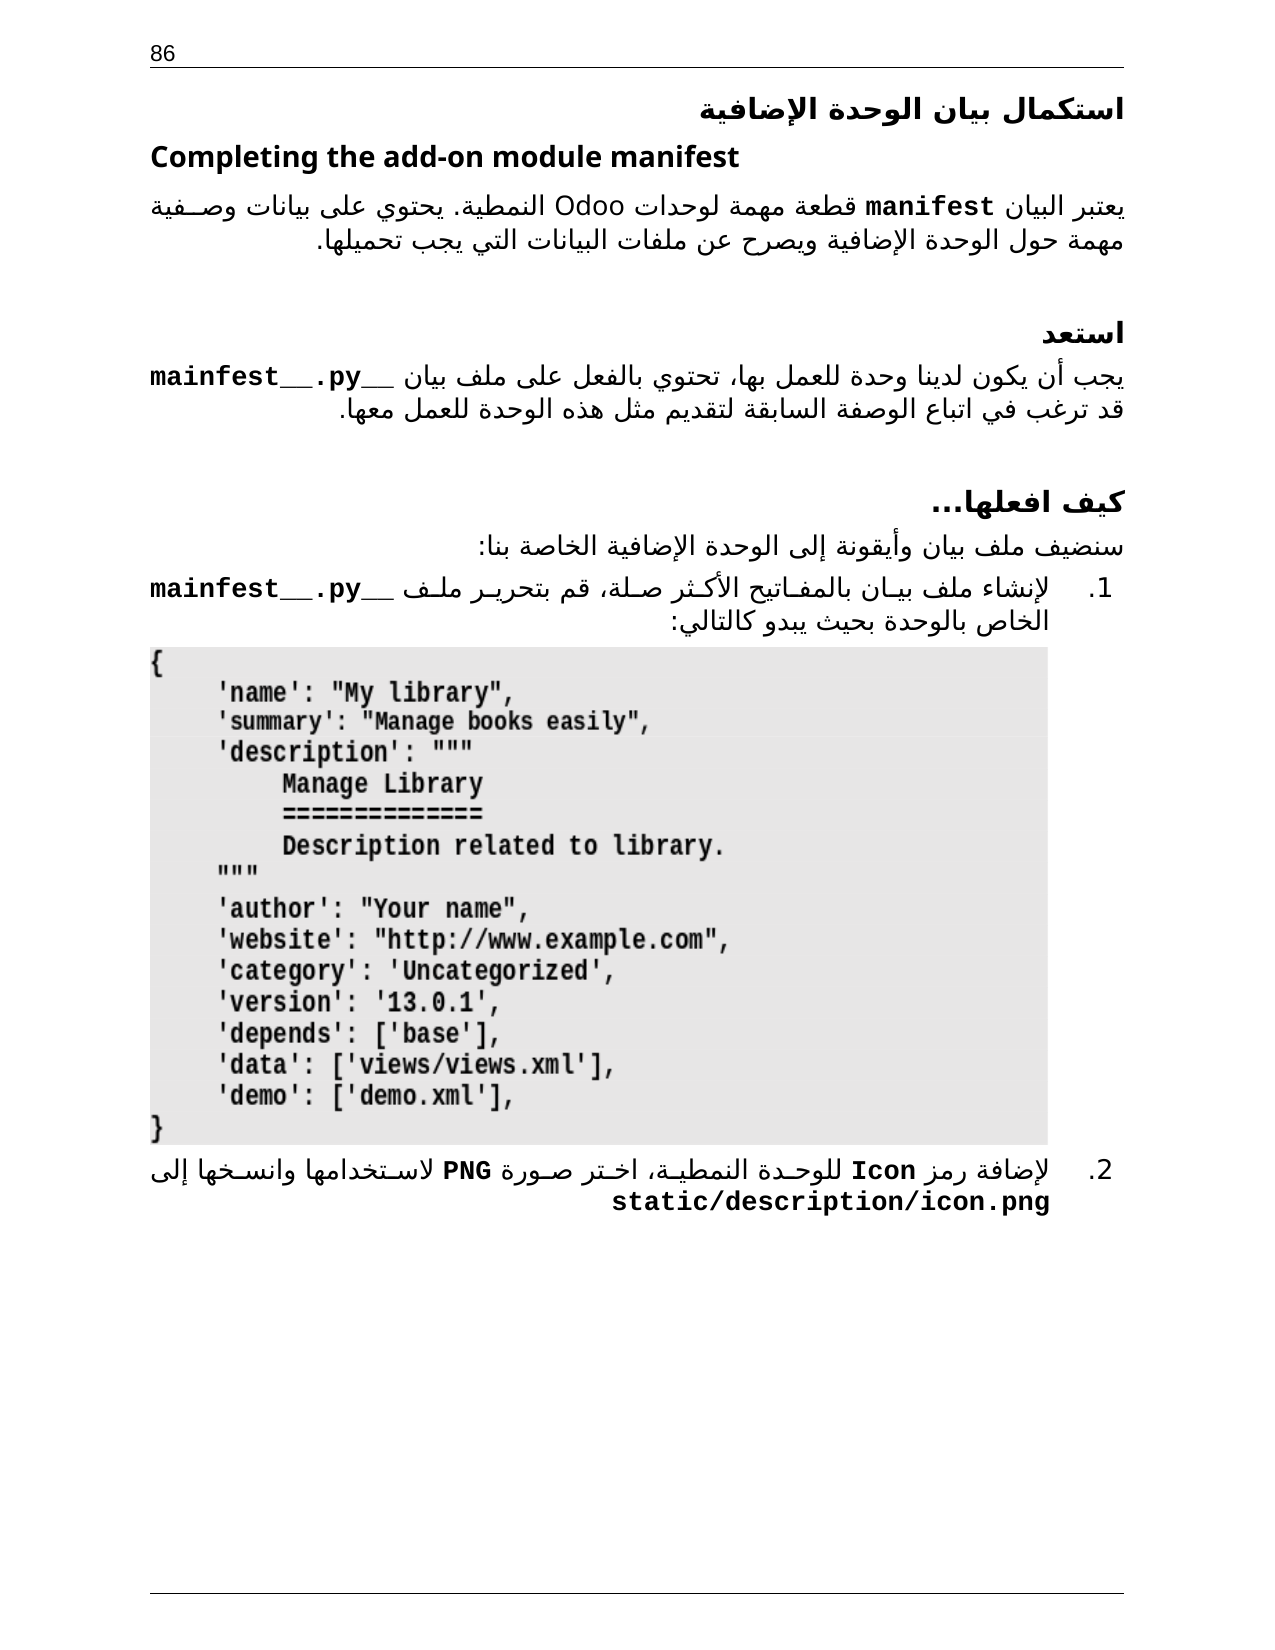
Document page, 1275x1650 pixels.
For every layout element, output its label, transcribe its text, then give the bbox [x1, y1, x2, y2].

list لإضافة رمز Icon للوحدة النمطية، اختر صورة PNG لاستخدامها وانسخها إلى static/description/icon.png [150, 1154, 1087, 1218]
text استكمال بيان الوحدة الإضافية [150, 92, 1125, 126]
text استعد [150, 316, 1125, 350]
text Completing the add-on module manifest [150, 137, 1125, 176]
text سنضيف ملف بيان وأيقونة إلى الوحدة الإضافية الخاصة بنا: [150, 530, 1125, 562]
text يجب أن يكون لدينا وحدة للعمل بها، تحتوي بالفعل على ملف بيان __mainfest__.py قد ترغب في اتباع الوصفة السابقة لتقديم مثل هذه الوحدة للعمل معها. [150, 360, 1125, 425]
text يعتبر البيان manifest قطعة مهمة لوحدات Odoo النمطية. يحتوي على بيانات وصفية مهمة حول الوحدة الإضافية ويصرح عن ملفات البيانات التي يجب تحميلها. [150, 187, 1125, 256]
list لإنشاء ملف بيان بالمفاتيح الأكثر صلة، قم بتحرير ملف __mainfest__.py الخاص بالوحدة بحيث يبدو كالتالي: [150, 572, 1087, 637]
text كيف افعلها... [150, 486, 1125, 520]
